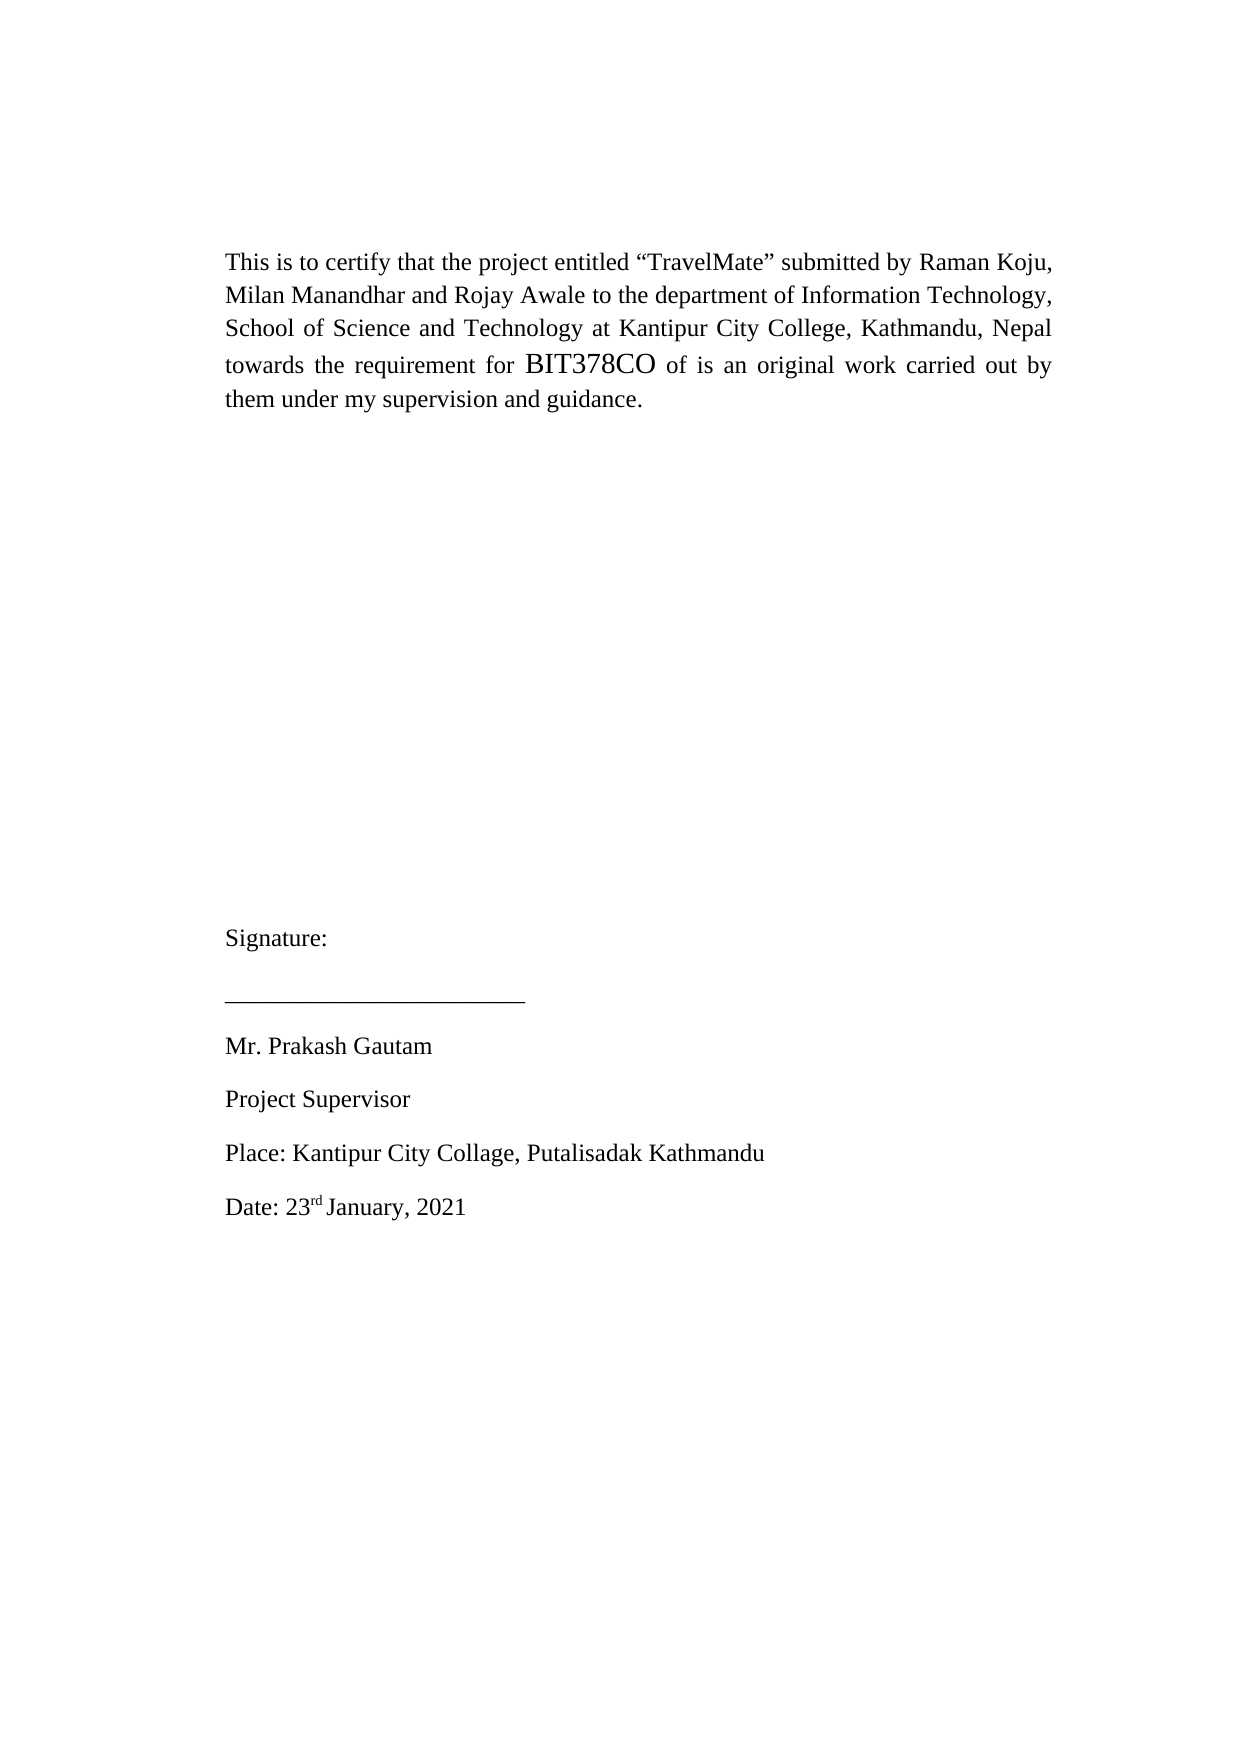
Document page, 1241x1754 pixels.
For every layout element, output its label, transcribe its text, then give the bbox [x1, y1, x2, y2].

text Project Supervisor [225, 1084, 1053, 1113]
text ________________________ [225, 977, 1053, 1006]
text Signature: [225, 923, 1053, 952]
text This is to certify that the project entitled “TravelMate” submitted by Raman Koju, Milan Manandhar and Rojay Awale to the department of Information Technology, School of Science and Technology at Kantipur City College, Kathmandu, Nepal towards the requirement for BIT378CO of is an original work carried out by them under my supervision and guidance. [225, 247, 1053, 413]
text Place: Kantipur City Collage, Putalisadak Kathmandu [225, 1138, 1053, 1167]
text Mr. Prakash Gautam [225, 1031, 1053, 1059]
text Date: 23rd January, 2021 [225, 1192, 1053, 1221]
